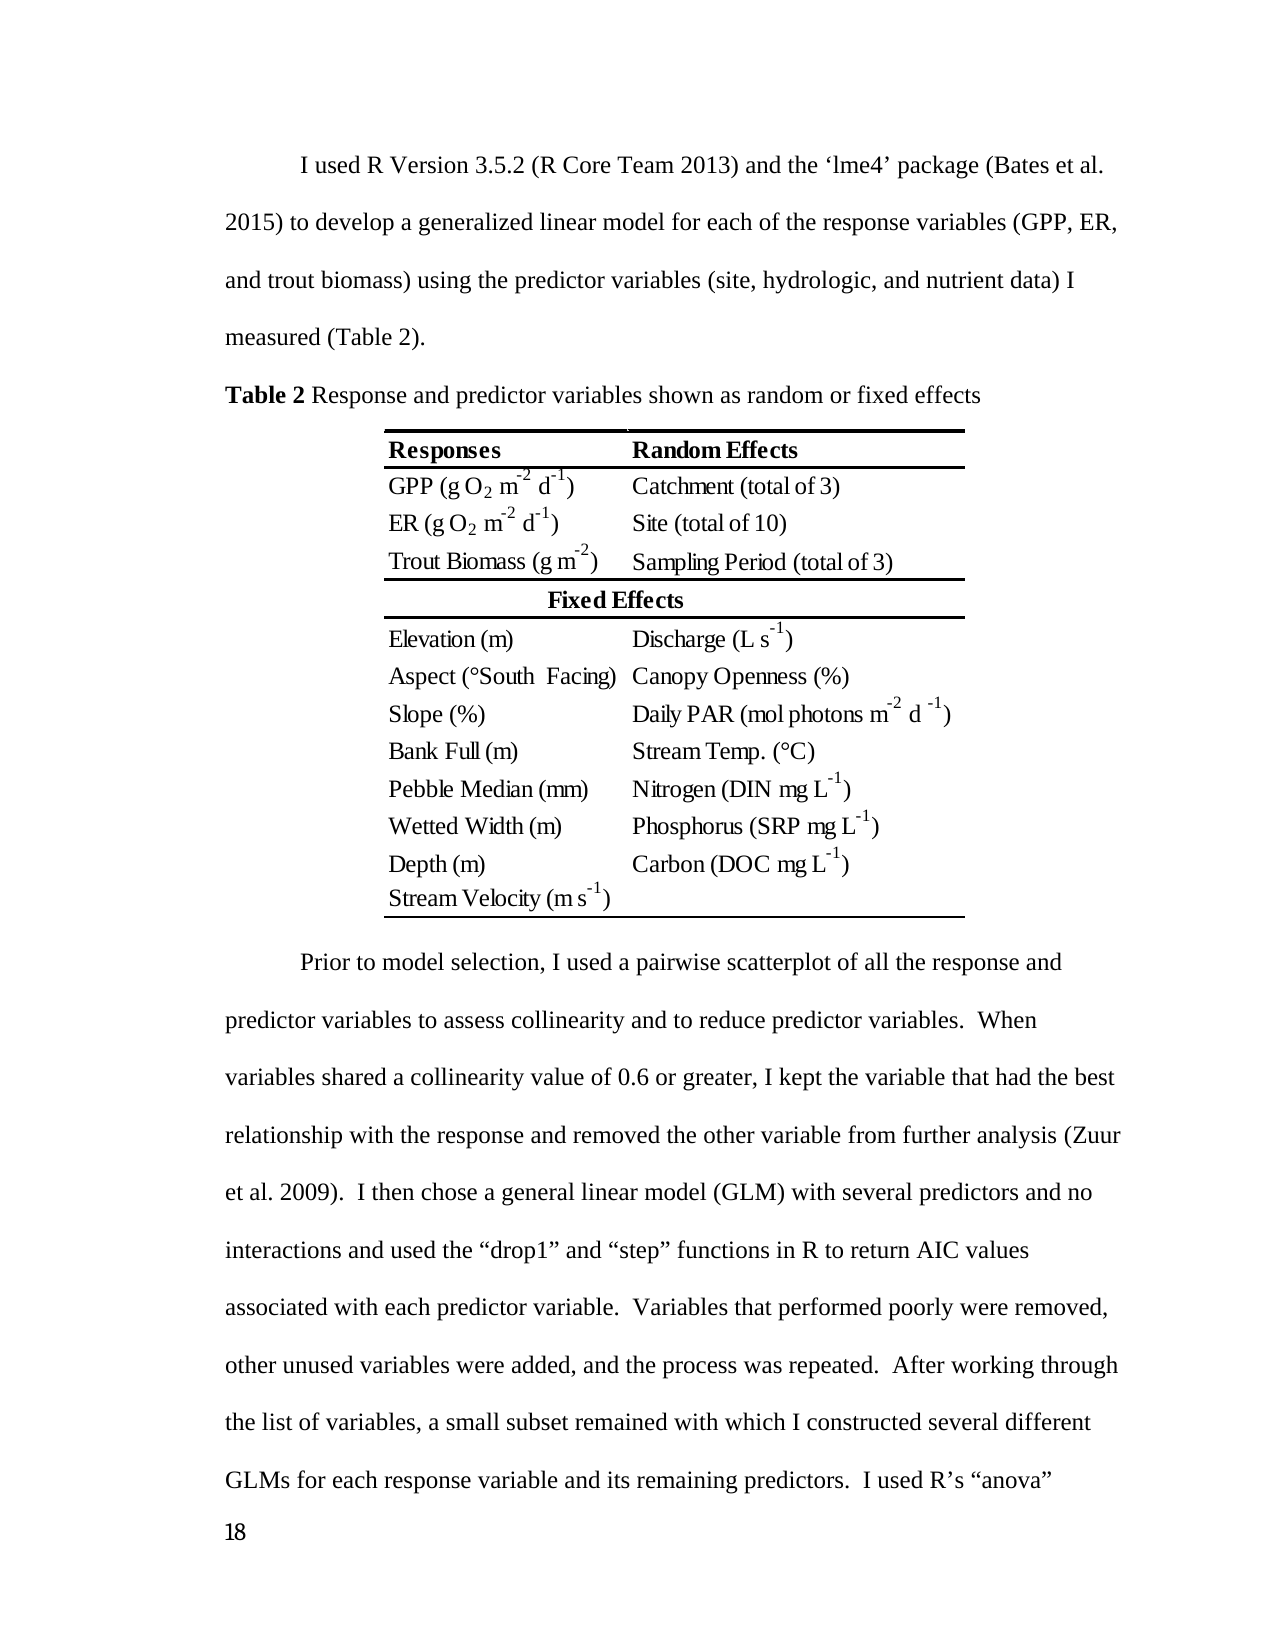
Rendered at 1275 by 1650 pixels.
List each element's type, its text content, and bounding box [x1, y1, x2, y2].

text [225, 947, 1125, 1494]
text I used R Version 3.5.2 (R Core Team 2013) and the ‘lme4’ package (Bates et al. 2015) to develop a generalized linear model for each of the response variables (GPP, ER, and trout biomass) using the predictor variables (site, hydrologic, and nutrient data) I measured (Table 2). [225, 150, 1125, 351]
text Table 2 Response and predictor variables shown as random or fixed effects [225, 380, 1125, 409]
